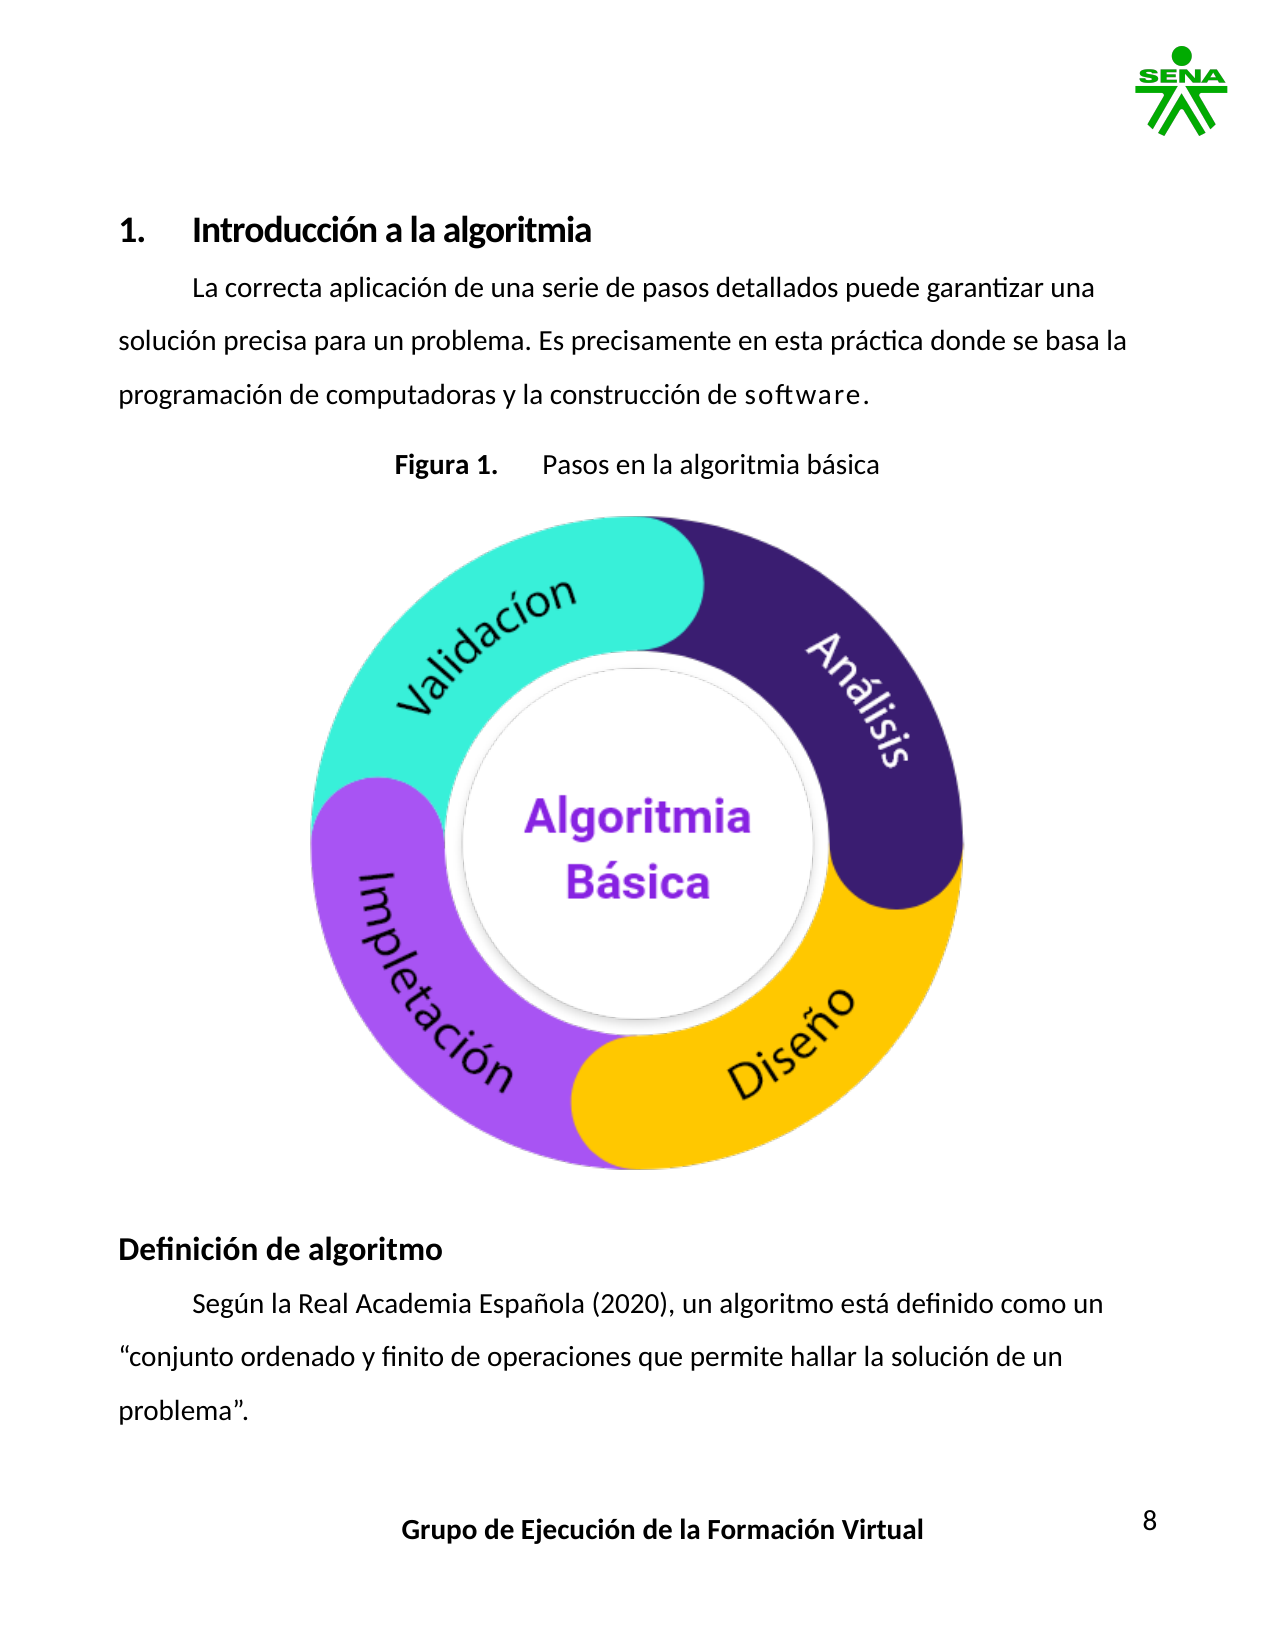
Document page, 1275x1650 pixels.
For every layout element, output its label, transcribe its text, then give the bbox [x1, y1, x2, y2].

text La correcta aplicación de una serie de pasos detallados puede garantizar una solución precisa para un problema. Es precisamente en esta práctica donde se basa la programación de computadoras y la construcción de software. [118, 269, 1157, 411]
subtitle Definición de algoritmo [118, 1227, 1157, 1268]
subtitle Introducción a la algoritmia [118, 206, 1157, 252]
picture [309, 516, 966, 1173]
text Pasos en la algoritmia básica [118, 446, 1157, 481]
picture [1135, 46, 1228, 136]
text Según la Real Academia Española (2020), un algoritmo está definido como un “conjunto ordenado y finito de operaciones que permite hallar la solución de un problema”. [118, 1285, 1157, 1427]
